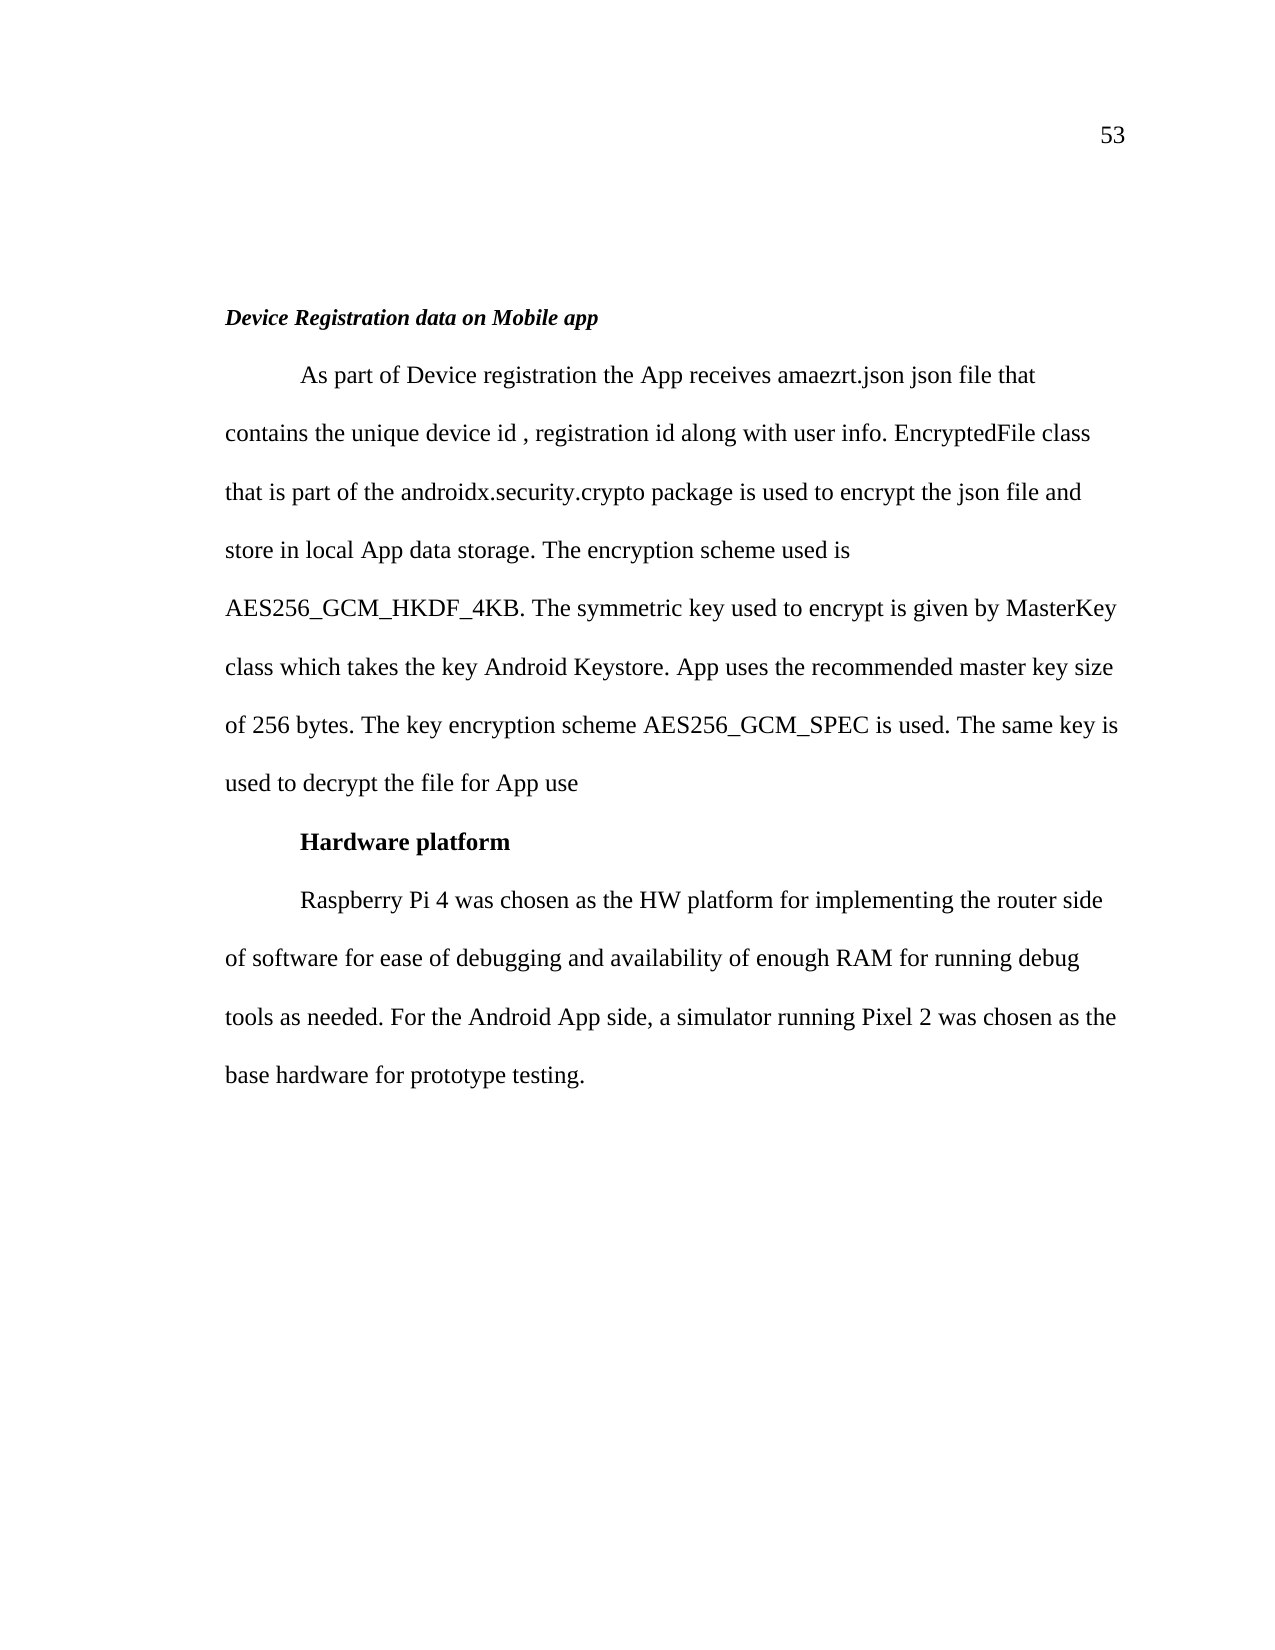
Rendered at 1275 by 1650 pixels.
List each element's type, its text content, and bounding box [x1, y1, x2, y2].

subtitle Device Registration data on Mobile app [225, 278, 1125, 337]
text Raspberry Pi 4 was chosen as the HW platform for implementing the router side of software for ease of debugging and availability of enough RAM for running debug tools as needed. For the Android App side, a simulator running Pixel 2 was chosen as the base hardware for prototype testing. [225, 862, 1125, 1095]
subtitle Hardware platform [225, 803, 1125, 862]
text As part of Device registration the App receives amaezrt.json json file that contains the unique device id , registration id along with user info. EncryptedFile class that is part of the androidx.security.crypto package is used to encrypt the json file and store in local App data storage. The encryption scheme used is AES256_GCM_HKDF_4KB. The symmetric key used to encrypt is given by MasterKey class which takes the key Android Keystore. App uses the recommended master key size of 256 bytes. The key encryption scheme AES256_GCM_SPEC is used. The same key is used to decrypt the file for App use [225, 337, 1125, 803]
